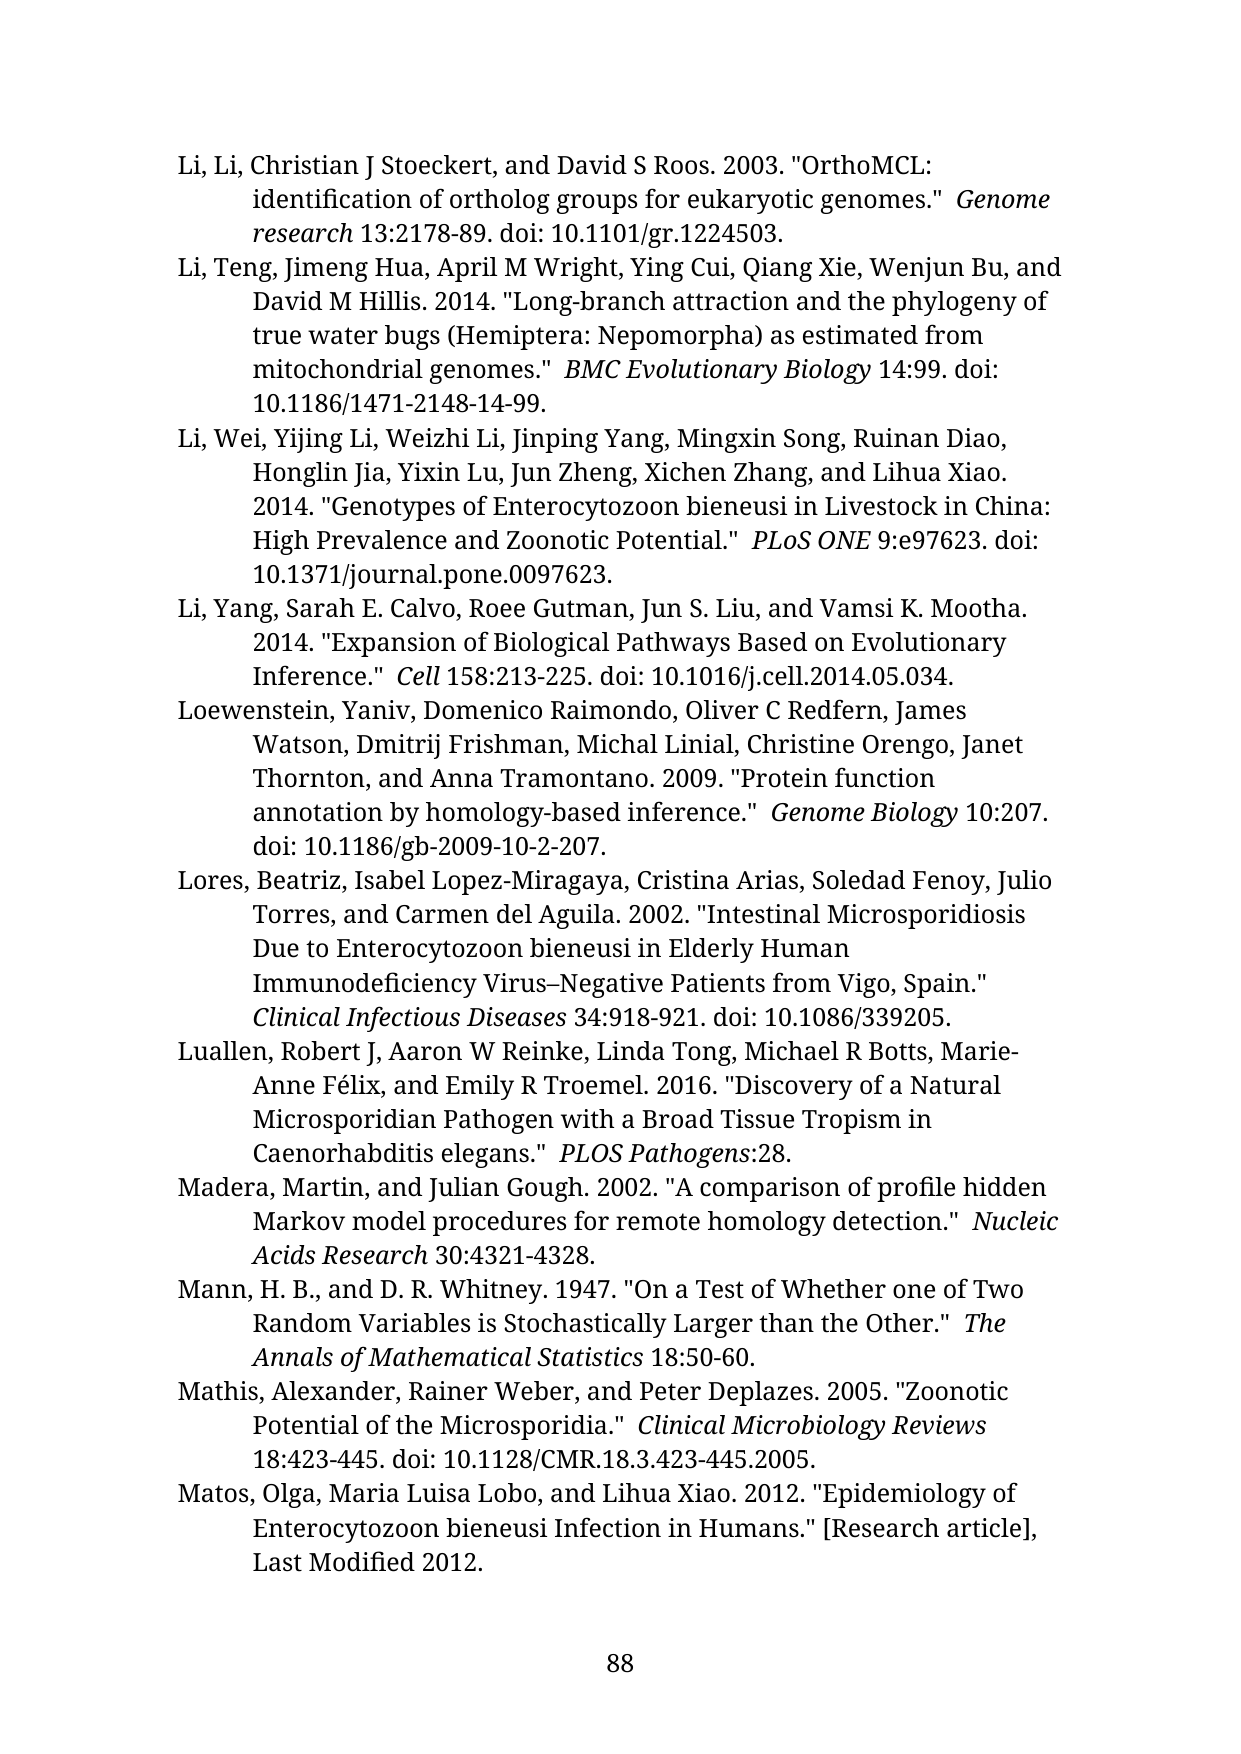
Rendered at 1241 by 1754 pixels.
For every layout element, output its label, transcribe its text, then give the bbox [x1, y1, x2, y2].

text Li, Wei, Yijing Li, Weizhi Li, Jinping Yang, Mingxin Song, Ruinan Diao, Honglin Jia, Yixin Lu, Jun Zheng, Xichen Zhang, and Lihua Xiao. 2014. "Genotypes of Enterocytozoon bieneusi in Livestock in China: High Prevalence and Zoonotic Potential." PLoS ONE 9:e97623. doi: 10.1371/journal.pone.0097623. [177, 420, 1063, 591]
text Matos, Olga, Maria Luisa Lobo, and Lihua Xiao. 2012. "Epidemiology of Enterocytozoon bieneusi Infection in Humans." [Research article], Last Modified 2012. [177, 1476, 1063, 1578]
text Madera, Martin, and Julian Gough. 2002. "A comparison of profile hidden Markov model procedures for remote homology detection." Nucleic Acids Research 30:4321-4328. [177, 1169, 1063, 1272]
text Li, Li, Christian J Stoeckert, and David S Roos. 2003. "OrthoMCL: identification of ortholog groups for eukaryotic genomes." Genome research 13:2178-89. doi: 10.1101/gr.1224503. [177, 148, 1063, 250]
text Li, Yang, Sarah E. Calvo, Roee Gutman, Jun S. Liu, and Vamsi K. Mootha. 2014. "Expansion of Biological Pathways Based on Evolutionary Inference." Cell 158:213-225. doi: 10.1016/j.cell.2014.05.034. [177, 591, 1063, 693]
text Loewenstein, Yaniv, Domenico Raimondo, Oliver C Redfern, James Watson, Dmitrij Frishman, Michal Linial, Christine Orengo, Janet Thornton, and Anna Tramontano. 2009. "Protein function annotation by homology-based inference." Genome Biology 10:207. doi: 10.1186/gb-2009-10-2-207. [177, 693, 1063, 863]
text Luallen, Robert J, Aaron W Reinke, Linda Tong, Michael R Botts, Marie-Anne Félix, and Emily R Troemel. 2016. "Discovery of a Natural Microsporidian Pathogen with a Broad Tissue Tropism in Caenorhabditis elegans." PLOS Pathogens:28. [177, 1033, 1063, 1169]
text Li, Teng, Jimeng Hua, April M Wright, Ying Cui, Qiang Xie, Wenjun Bu, and David M Hillis. 2014. "Long-branch attraction and the phylogeny of true water bugs (Hemiptera: Nepomorpha) as estimated from mitochondrial genomes." BMC Evolutionary Biology 14:99. doi: 10.1186/1471-2148-14-99. [177, 250, 1063, 420]
text Mann, H. B., and D. R. Whitney. 1947. "On a Test of Whether one of Two Random Variables is Stochastically Larger than the Other." The Annals of Mathematical Statistics 18:50-60. [177, 1272, 1063, 1374]
text Mathis, Alexander, Rainer Weber, and Peter Deplazes. 2005. "Zoonotic Potential of the Microsporidia." Clinical Microbiology Reviews 18:423-445. doi: 10.1128/CMR.18.3.423-445.2005. [177, 1374, 1063, 1476]
text Lores, Beatriz, Isabel Lopez‐Miragaya, Cristina Arias, Soledad Fenoy, Julio Torres, and Carmen del Aguila. 2002. "Intestinal Microsporidiosis Due to Enterocytozoon bieneusi in Elderly Human Immunodeficiency Virus–Negative Patients from Vigo, Spain." Clinical Infectious Diseases 34:918-921. doi: 10.1086/339205. [177, 863, 1063, 1033]
